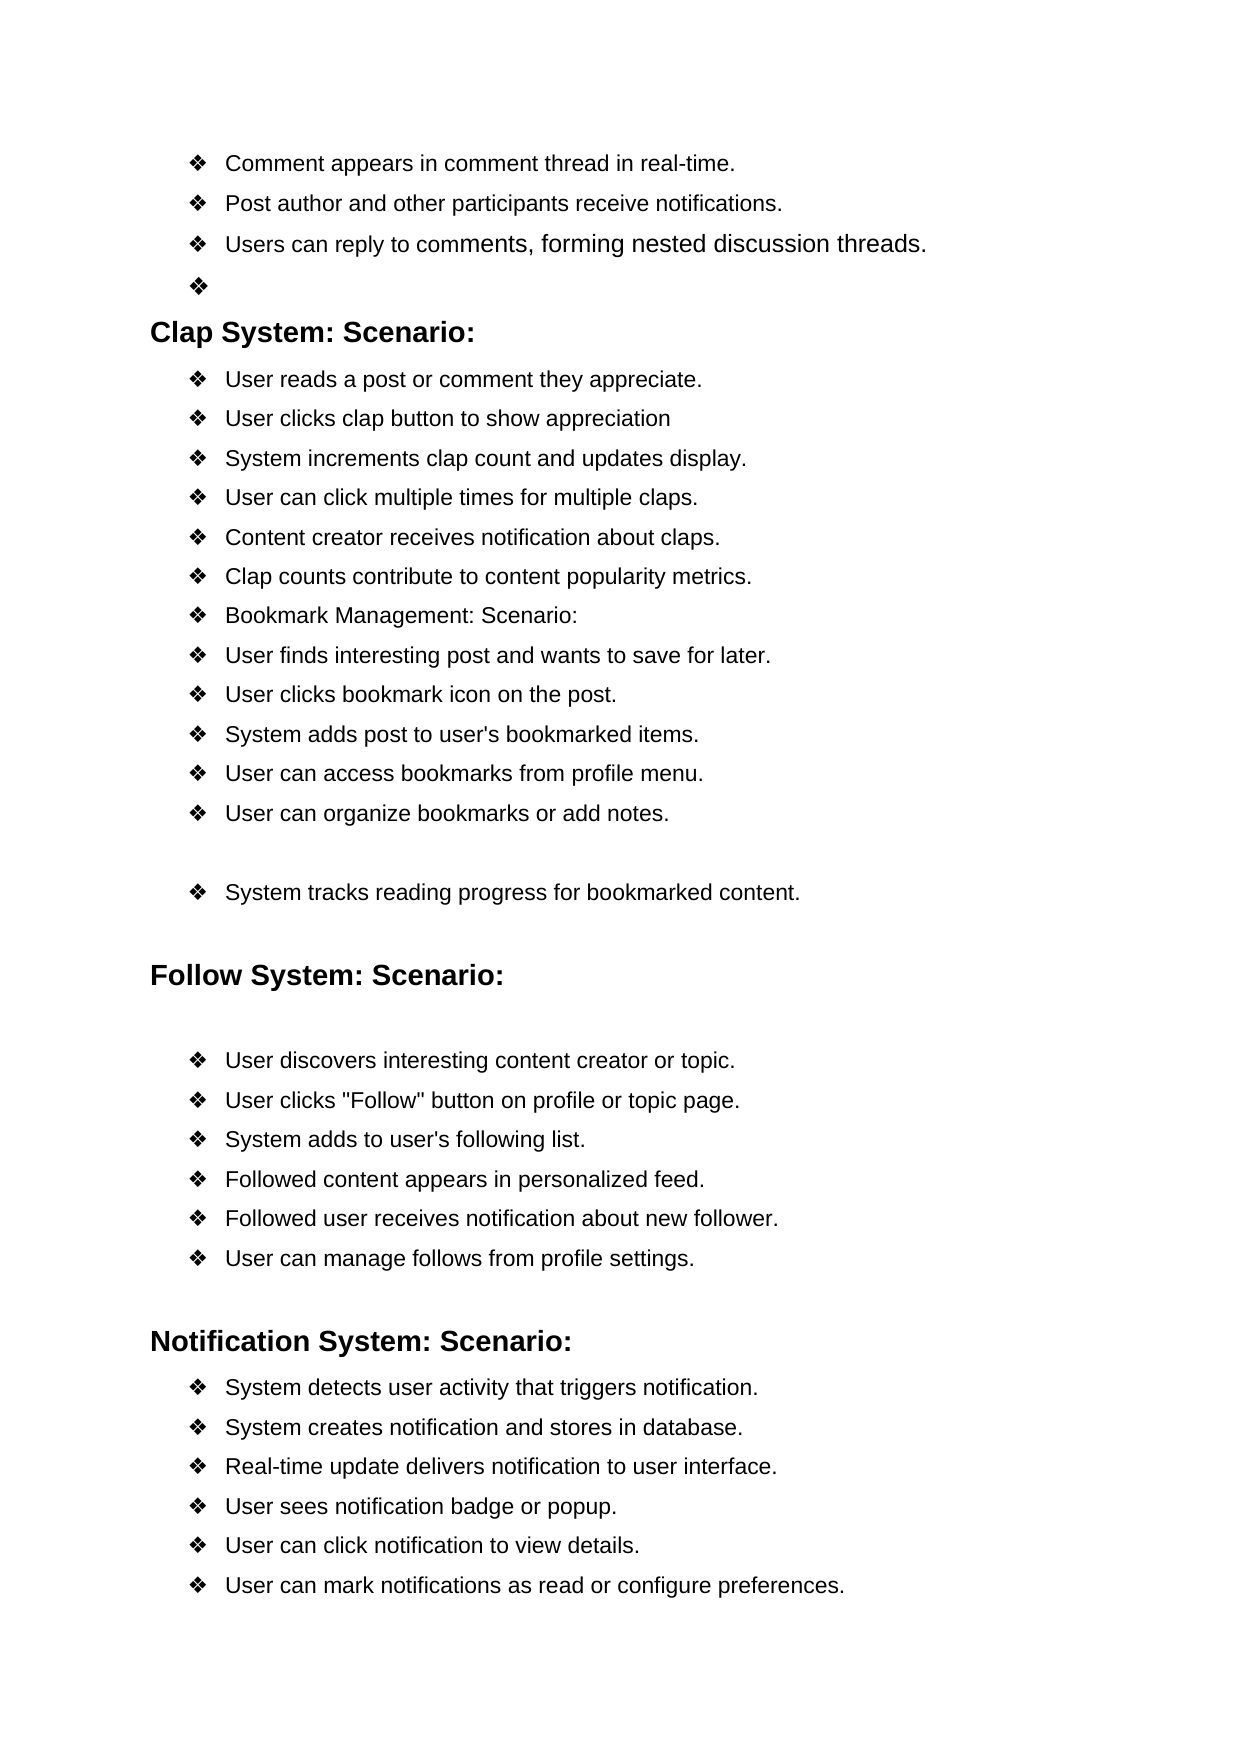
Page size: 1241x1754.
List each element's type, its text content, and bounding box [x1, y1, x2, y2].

list Users can reply to comments, forming nested discussion threads. [187, 229, 1090, 258]
list Real-time update delivers notification to user interface. [187, 1453, 1090, 1479]
list User clicks "Follow" button on profile or topic page. [187, 1087, 1090, 1113]
list System increments clap count and updates display. [187, 444, 1090, 471]
list System adds to user's following list. [187, 1126, 1090, 1153]
list Clap counts contribute to content popularity metrics. [187, 563, 1090, 589]
text Follow System: Scenario: [150, 958, 1090, 991]
list Post author and other participants receive notifications. [187, 189, 1090, 216]
list System tracks reading progress for bookmarked content. [187, 879, 1090, 905]
list User reads a post or comment they appreciate. [187, 366, 1090, 392]
list Content creator receives notification about claps. [187, 523, 1090, 550]
list Bookmark Management: Scenario: [187, 602, 1090, 629]
list User can click multiple times for multiple claps. [187, 484, 1090, 510]
list User sees notification badge or popup. [187, 1493, 1090, 1519]
text Notification System: Scenario: [150, 1324, 1090, 1357]
list User clicks clap button to show appreciation [187, 405, 1090, 431]
list User can mark notifications as read or configure preferences. [187, 1572, 1090, 1598]
list User can manage follows from profile settings. [187, 1245, 1090, 1271]
text Clap System: Scenario: [150, 315, 1090, 349]
list Comment appears in comment thread in real-time. [187, 150, 1090, 176]
list User finds interesting post and wants to save for later. [187, 642, 1090, 668]
list System adds post to user's bookmarked items. [187, 721, 1090, 747]
list User can access bookmarks from profile menu. [187, 760, 1090, 787]
list User can organize bookmarks or add notes. [187, 800, 1090, 826]
list System detects user activity that triggers notification. [187, 1374, 1090, 1401]
list User clicks bookmark icon on the post. [187, 681, 1090, 708]
list User can click notification to view details. [187, 1532, 1090, 1558]
list System creates notification and stores in database. [187, 1414, 1090, 1440]
list Followed content appears in personalized feed. [187, 1166, 1090, 1192]
list User discovers interesting content creator or topic. [187, 1047, 1090, 1074]
list Followed user receives notification about new follower. [187, 1205, 1090, 1232]
